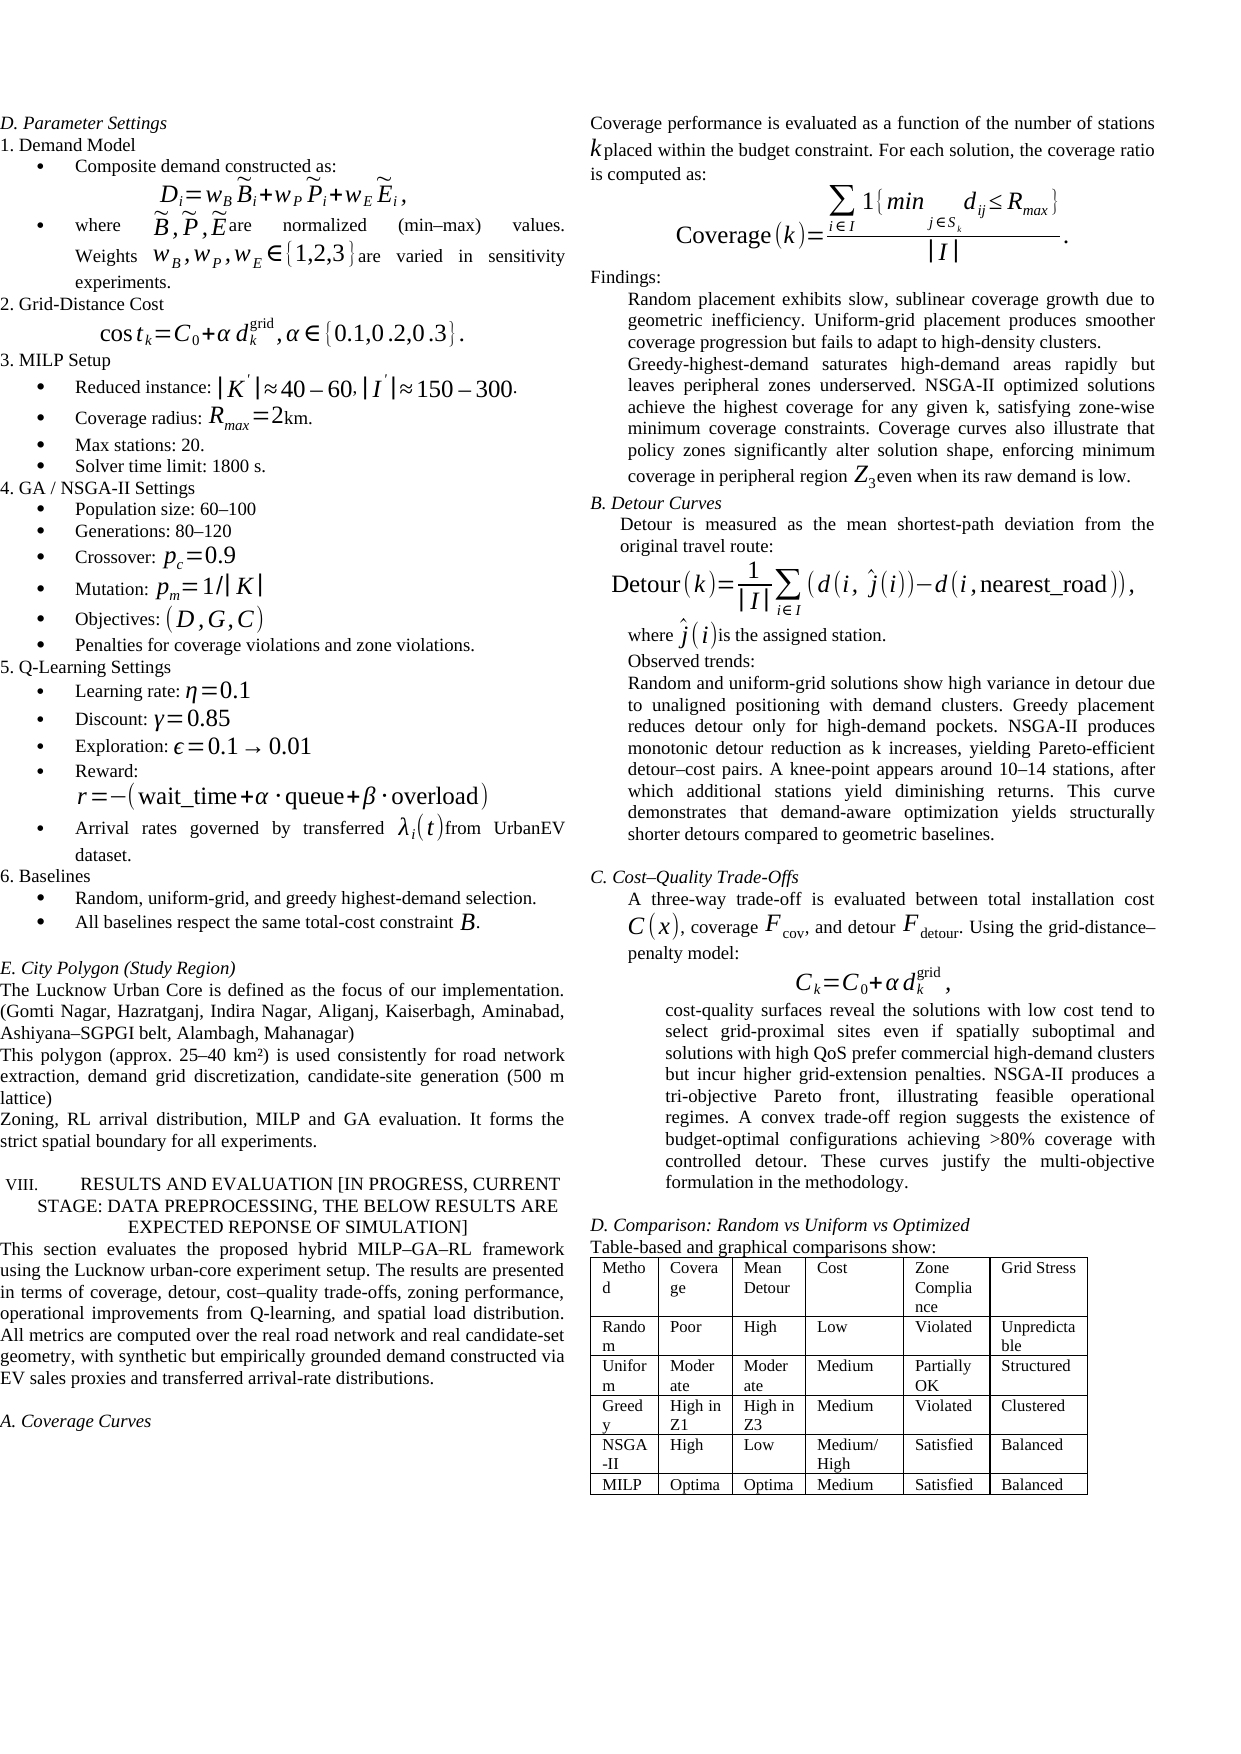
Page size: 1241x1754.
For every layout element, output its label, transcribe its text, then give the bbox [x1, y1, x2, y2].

text Zoning, RL arrival distribution, MILP and GA evaluation. It forms the strict spatial boundary for all experiments. [0, 1108, 565, 1151]
list RESULTS AND EVALUATION [IN PROGRESS, CURRENT STAGE: DATA PREPROCESSING, THE BELOW RESULTS ARE EXPECTED REPONSE OF SIMULATION] [0, 1173, 565, 1238]
text 5. Q-Learning Settings [0, 656, 565, 677]
list Crossover: [37, 541, 565, 573]
text Table-based and graphical comparisons show: [590, 1236, 1156, 1257]
table_cell Low [806, 1317, 903, 1355]
text E. City Polygon (Study Region) [0, 957, 565, 979]
text Observed trends: [628, 650, 1156, 672]
table_header Grid Stress [991, 1258, 1087, 1316]
table_cell Greedy [591, 1396, 658, 1434]
table_cell Uniform [591, 1356, 658, 1394]
text 2. Grid-Distance Cost [0, 293, 565, 314]
table_cell Medium [806, 1474, 903, 1493]
list Arrival rates governed by transferred from UrbanEV dataset. [37, 811, 565, 865]
list Coverage radius: km. [37, 402, 565, 433]
table_cell Optimal [659, 1474, 732, 1493]
list Exploration: [37, 732, 565, 760]
text 1. Demand Model [0, 134, 565, 155]
text 6. Baselines [0, 865, 565, 887]
list where are normalized (min–max) values. Weights are varied in sensitivity experiments. [37, 210, 565, 293]
list Population size: 60–100 [37, 498, 565, 520]
text C. Cost–Quality Trade-Offs [590, 866, 1156, 888]
text Random placement exhibits slow, sublinear coverage growth due to geometric inefficiency. Uniform-grid placement produces smoother coverage progression but fails to adapt to high-density clusters. [628, 288, 1156, 352]
table_cell Medium [806, 1396, 903, 1434]
table_cell Poor [659, 1317, 732, 1355]
list Learning rate: [37, 677, 565, 705]
list Random, uniform-grid, and greedy highest-demand selection. [37, 887, 565, 908]
table_cell Clustered [991, 1396, 1087, 1434]
table_header Cost [806, 1258, 903, 1316]
table_cell Random [591, 1317, 658, 1355]
table_header Zone Compliance [904, 1258, 989, 1316]
list Composite demand constructed as: [37, 155, 565, 177]
text This polygon (approx. 25–40 km²) is used consistently for road network extraction, demand grid discretization, candidate-site generation (500 m lattice) [0, 1043, 565, 1108]
text A. Coverage Curves [0, 1410, 565, 1432]
list Generations: 80–120 [37, 520, 565, 541]
table_cell High in Z1 [659, 1396, 732, 1434]
table_cell Unpredictable [991, 1317, 1087, 1355]
text Detour is measured as the mean shortest-path deviation from the original travel route: [620, 513, 1156, 556]
text This section evaluates the proposed hybrid MILP–GA–RL framework using the Lucknow urban-core experiment setup. The results are presented in terms of coverage, detour, cost–quality trade-offs, zoning performance, operational improvements from Q-learning, and spatial load distribution. All metrics are computed over the real road network and real candidate-set geometry, with synthetic but empirically grounded demand constructed via EV sales proxies and transferred arrival-rate distributions. [0, 1238, 565, 1388]
table_cell Violated [904, 1317, 989, 1355]
list Max stations: 20. [37, 433, 565, 455]
list Mutation: [37, 573, 565, 604]
table_cell Balanced [991, 1474, 1087, 1493]
table_cell High in Z3 [733, 1396, 805, 1434]
table_header Mean Detour [733, 1258, 805, 1316]
table_header Method [591, 1258, 658, 1316]
text A three-way trade-off is evaluated between total installation cost , coverage , and detour . Using the grid-distance–penalty model: [628, 888, 1156, 964]
text D. Parameter Settings [0, 112, 565, 134]
table_cell Optimal [733, 1474, 805, 1493]
text Findings: [590, 266, 1156, 288]
table_cell Moderate [659, 1356, 732, 1394]
list Reward: [37, 760, 565, 781]
table_cell NSGA-II [591, 1435, 658, 1473]
table_cell High [659, 1435, 732, 1473]
list Reduced instance: , . [37, 371, 565, 402]
table_cell High [733, 1317, 805, 1355]
text cost-quality surfaces reveal the solutions with low cost tend to select grid-proximal sites even if spatially suboptimal and solutions with high QoS prefer commercial high-demand clusters but incur higher grid-extension penalties. NSGA-II produces a tri-objective Pareto front, illustrating feasible operational regimes. A convex trade-off region suggests the existence of budget-optimal configurations achieving >80% coverage with controlled detour. These curves justify the multi-objective formulation in the methodology. [665, 998, 1156, 1193]
table_cell Structured [991, 1356, 1087, 1394]
table_cell MILP (small) [591, 1474, 658, 1493]
text where is the assigned station. [590, 618, 1156, 650]
table_cell Medium [806, 1356, 903, 1394]
text Coverage performance is evaluated as a function of the number of stations placed within the budget constraint. For each solution, the coverage ratio is computed as: [590, 112, 1156, 184]
table_cell Satisfied [904, 1435, 989, 1473]
text Random and uniform-grid solutions show high variance in detour due to unaligned positioning with demand clusters. Greedy placement reduces detour only for high-demand pockets. NSGA-II produces monotonic detour reduction as k increases, yielding Pareto-efficient detour–cost pairs. A knee-point appears around 10–14 stations, after which additional stations yield diminishing returns. This curve demonstrates that demand-aware optimization yields structurally shorter detours compared to geometric baselines. [628, 672, 1156, 844]
text Greedy-highest-demand saturates high-demand areas rapidly but leaves peripheral zones underserved. NSGA-II optimized solutions achieve the highest coverage for any given k, satisfying zone-wise minimum coverage constraints. Coverage curves also illustrate that policy zones significantly alter solution shape, enforcing minimum coverage in peripheral region even when its raw demand is low. [628, 352, 1156, 492]
table_cell Moderate [733, 1356, 805, 1394]
table_cell Violated [904, 1396, 989, 1434]
list Penalties for coverage violations and zone violations. [37, 634, 565, 656]
table_cell Partially OK [904, 1356, 989, 1394]
list Discount: [37, 705, 565, 732]
text The Lucknow Urban Core is defined as the focus of our implementation. (Gomti Nagar, Hazratganj, Indira Nagar, Aliganj, Kaiserbagh, Aminabad, Ashiyana–SGPGI belt, Alambagh, Mahanagar) [0, 979, 565, 1043]
list Objectives: [37, 604, 565, 634]
list All baselines respect the same total-cost constraint . [37, 908, 565, 936]
table_cell Medium/High [806, 1435, 903, 1473]
list Solver time limit: 1800 s. [37, 455, 565, 477]
table_cell Satisfied [904, 1474, 989, 1493]
table_cell Low [733, 1435, 805, 1473]
text 3. MILP Setup [0, 349, 565, 371]
text B. Detour Curves [590, 492, 1156, 513]
table_cell Balanced [991, 1435, 1087, 1473]
text D. Comparison: Random vs Uniform vs Optimized [590, 1214, 1156, 1236]
table_header Coverage [659, 1258, 732, 1316]
text 4. GA / NSGA-II Settings [0, 477, 565, 498]
